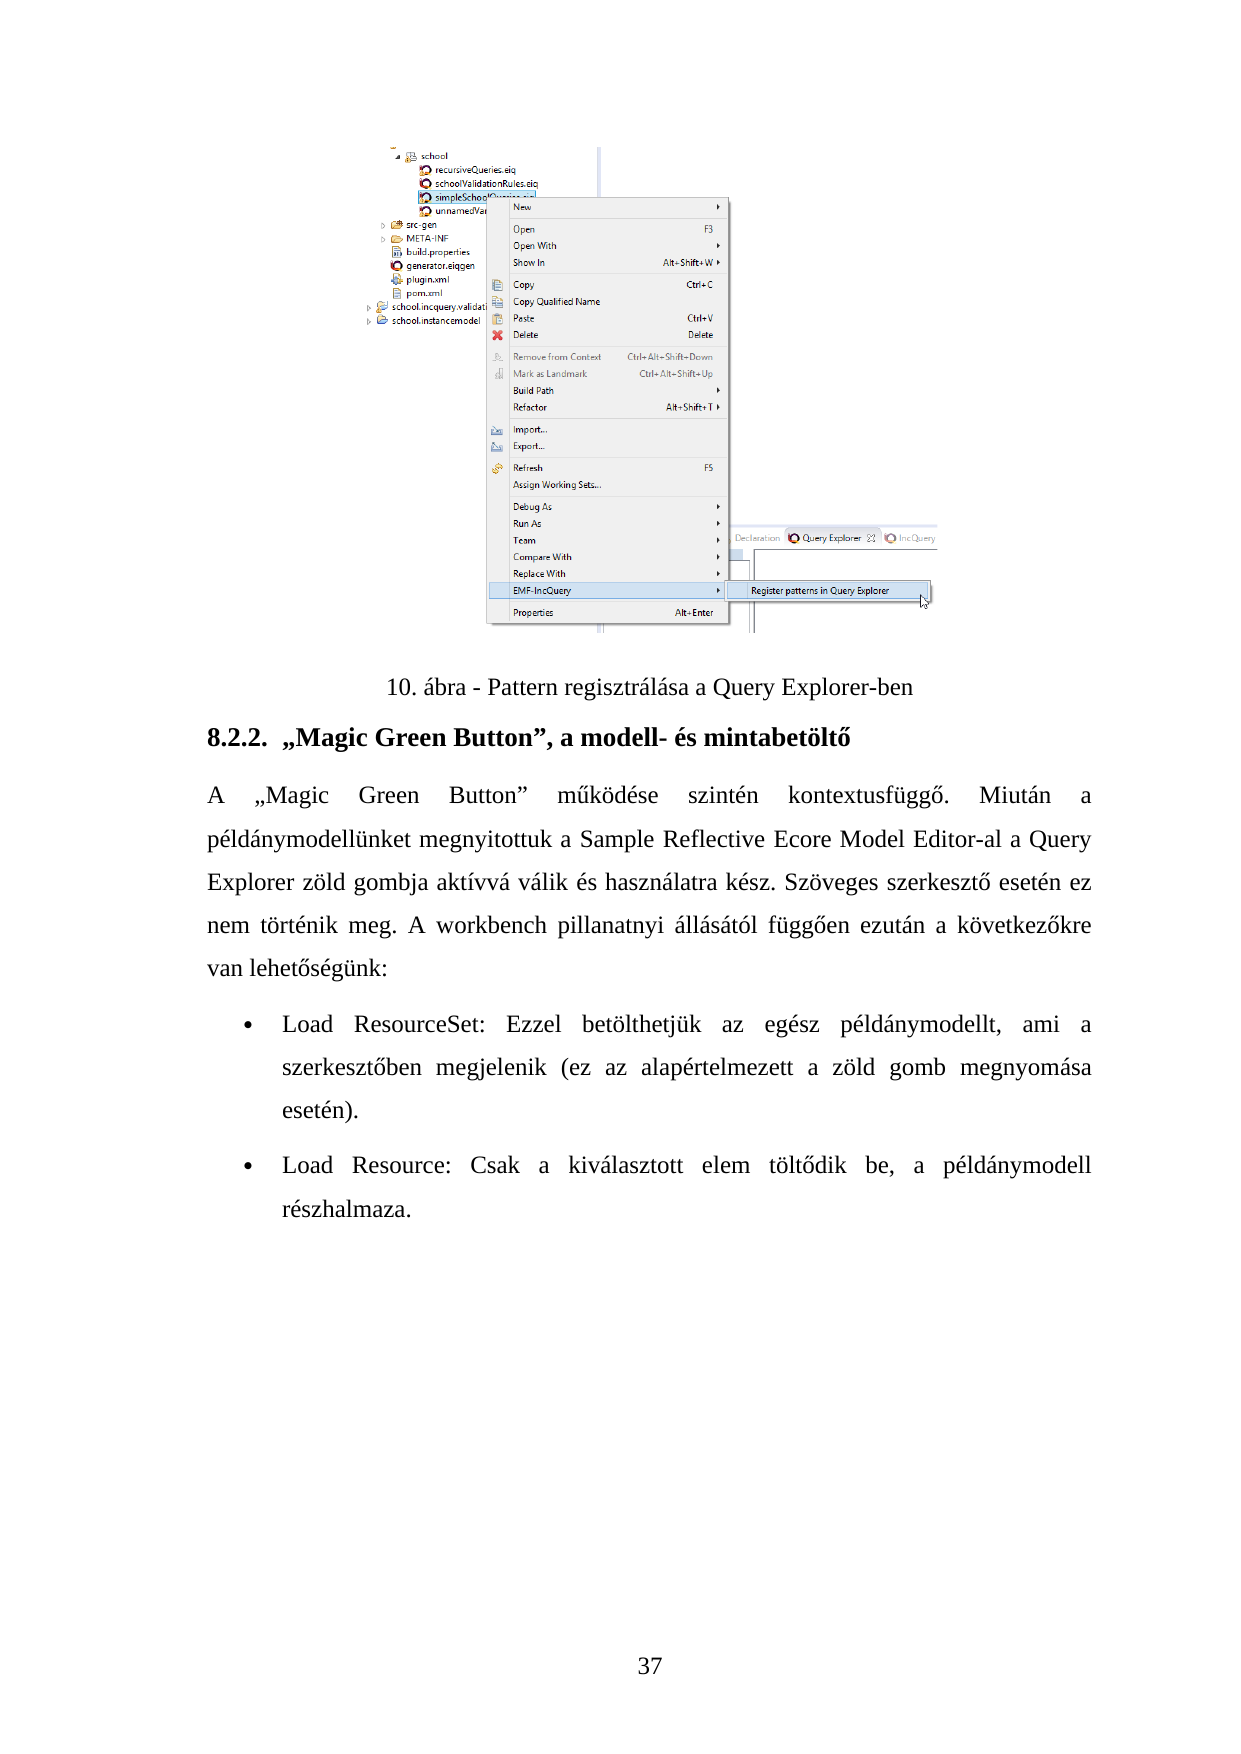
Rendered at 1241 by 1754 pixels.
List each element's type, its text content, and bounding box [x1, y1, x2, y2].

list Load ResourceSet: Ezzel betölthetjük az egész példánymodellt, ami a szerkesztőben megjelenik (ez az alapértelmezett a zöld gomb megnyomása esetén). [244, 1009, 1092, 1124]
picture [361, 147, 938, 633]
text A „Magic Green Button” működése szintén kontextusfüggő. Miután a példánymodellünket megnyitottuk a Sample Reflective Ecore Model Editor-al a Query Explorer zöld gombja aktívvá válik és használatra kész. Szöveges szerkesztő esetén ez nem történik meg. A workbench pillanatnyi állásától függően ezután a következőkre van lehetőségünk: [207, 781, 1092, 982]
list Load Resource: Csak a kiválasztott elem töltődik be, a példánymodell részhalmaza. [244, 1151, 1092, 1222]
subtitle „Magic Green Button”, a modell- és mintabetöltő [207, 721, 1092, 753]
